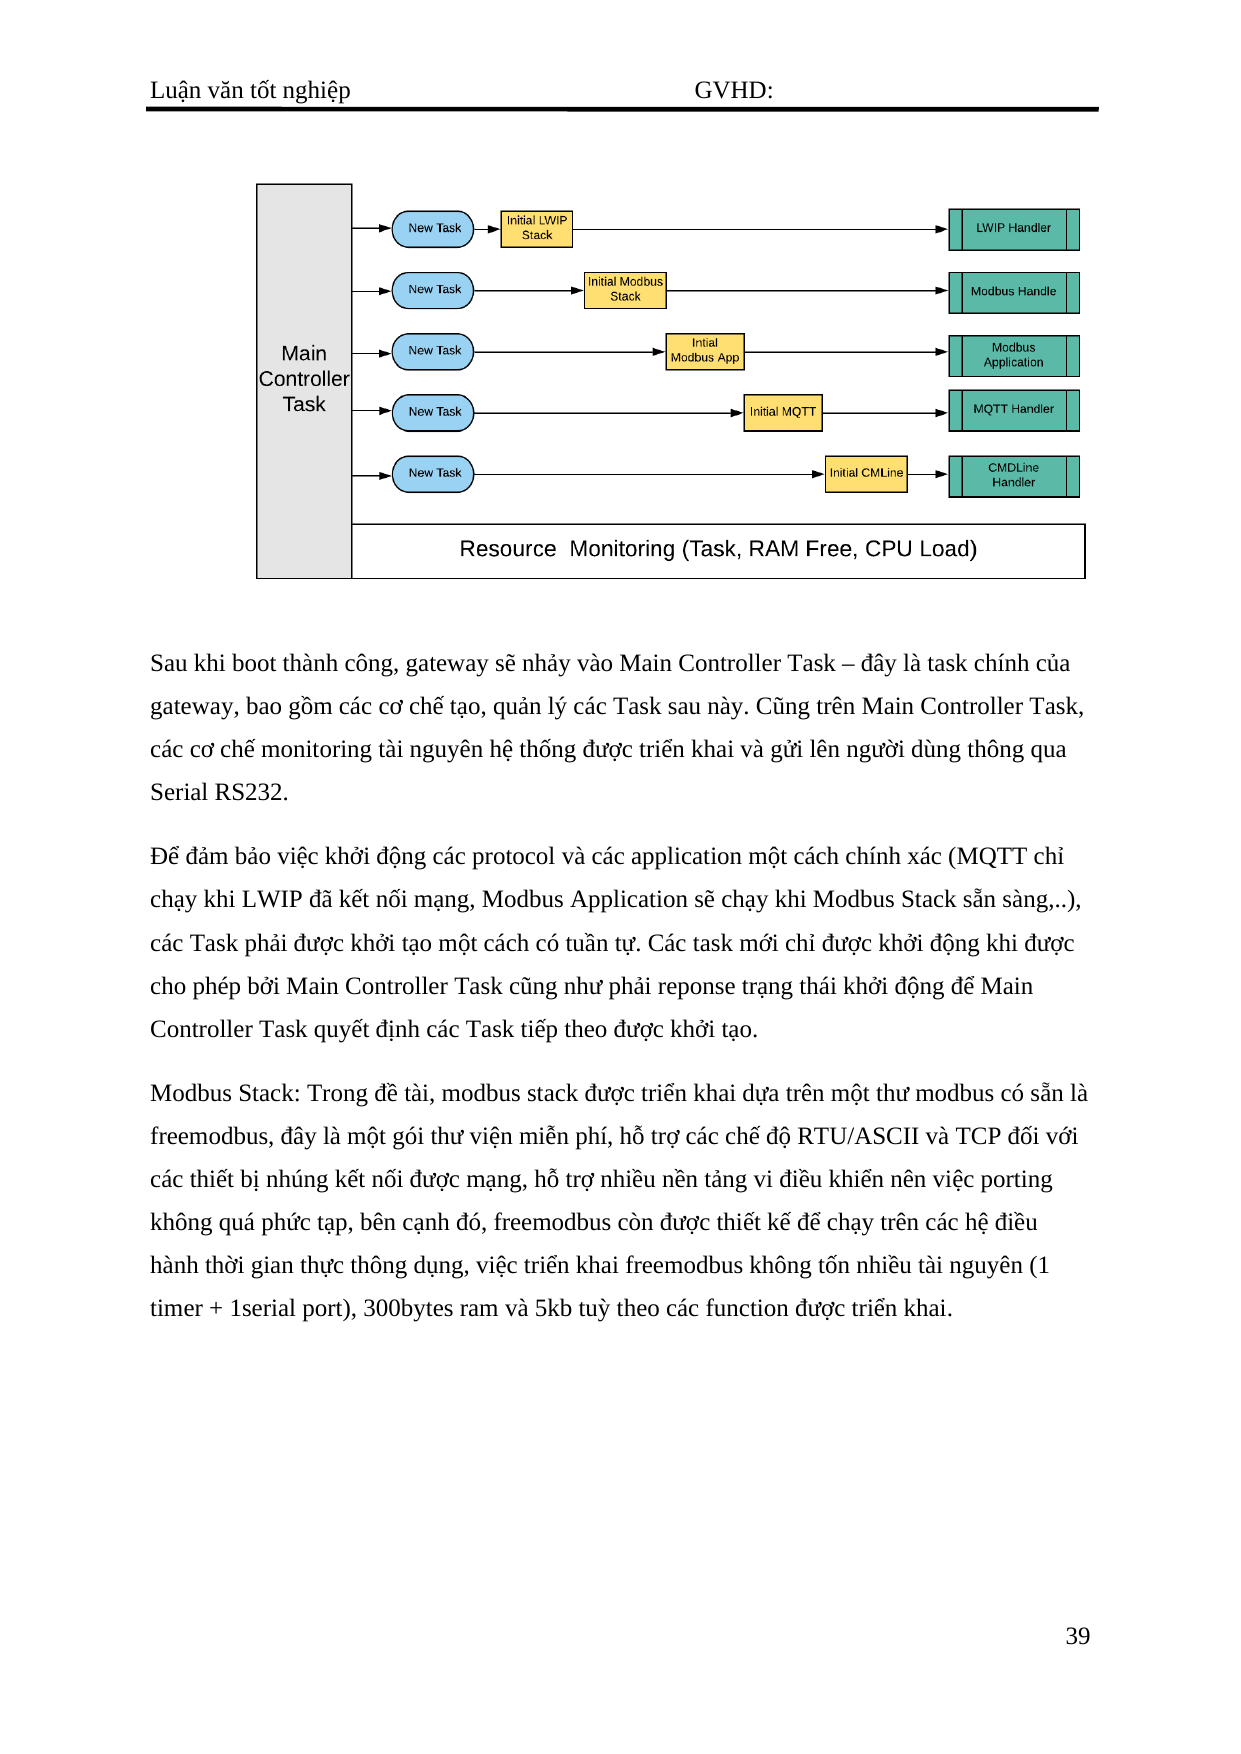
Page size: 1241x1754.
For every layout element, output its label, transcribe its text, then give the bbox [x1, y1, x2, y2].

text Để đảm bảo việc khởi động các protocol và các application một cách chính xác (MQTT chỉ chạy khi LWIP đã kết nối mạng, Modbus Application sẽ chạy khi Modbus Stack sẵn sàng,..), các Task phải được khởi tạo một cách có tuần tự. Các task mới chỉ được khởi động khi được cho phép bởi Main Controller Task cũng như phải reponse trạng thái khởi động để Main Controller Task quyết định các Task tiếp theo được khởi tạo. [150, 841, 1090, 1043]
picture [200, 150, 1141, 613]
text Sau khi boot thành công, gateway sẽ nhảy vào Main Controller Task – đây là task chính của gateway, bao gồm các cơ chế tạo, quản lý các Task sau này. Cũng trên Main Controller Task, các cơ chế monitoring tài nguyên hệ thống được triển khai và gửi lên người dùng thông qua Serial RS232. [150, 648, 1090, 806]
text Modbus Stack: Trong đề tài, modbus stack được triển khai dựa trên một thư modbus có sẵn là freemodbus, đây là một gói thư viện miễn phí, hỗ trợ các chế độ RTU/ASCII và TCP đối với các thiết bị nhúng kết nối được mạng, hỗ trợ nhiều nền tảng vi điều khiển nên việc porting không quá phức tạp, bên cạnh đó, freemodbus còn được thiết kế để chạy trên các hệ điều hành thời gian thực thông dụng, việc triển khai freemodbus không tốn nhiều tài nguyên (1 timer + 1serial port), 300bytes ram và 5kb tuỳ theo các function được triển khai. [150, 1078, 1090, 1322]
